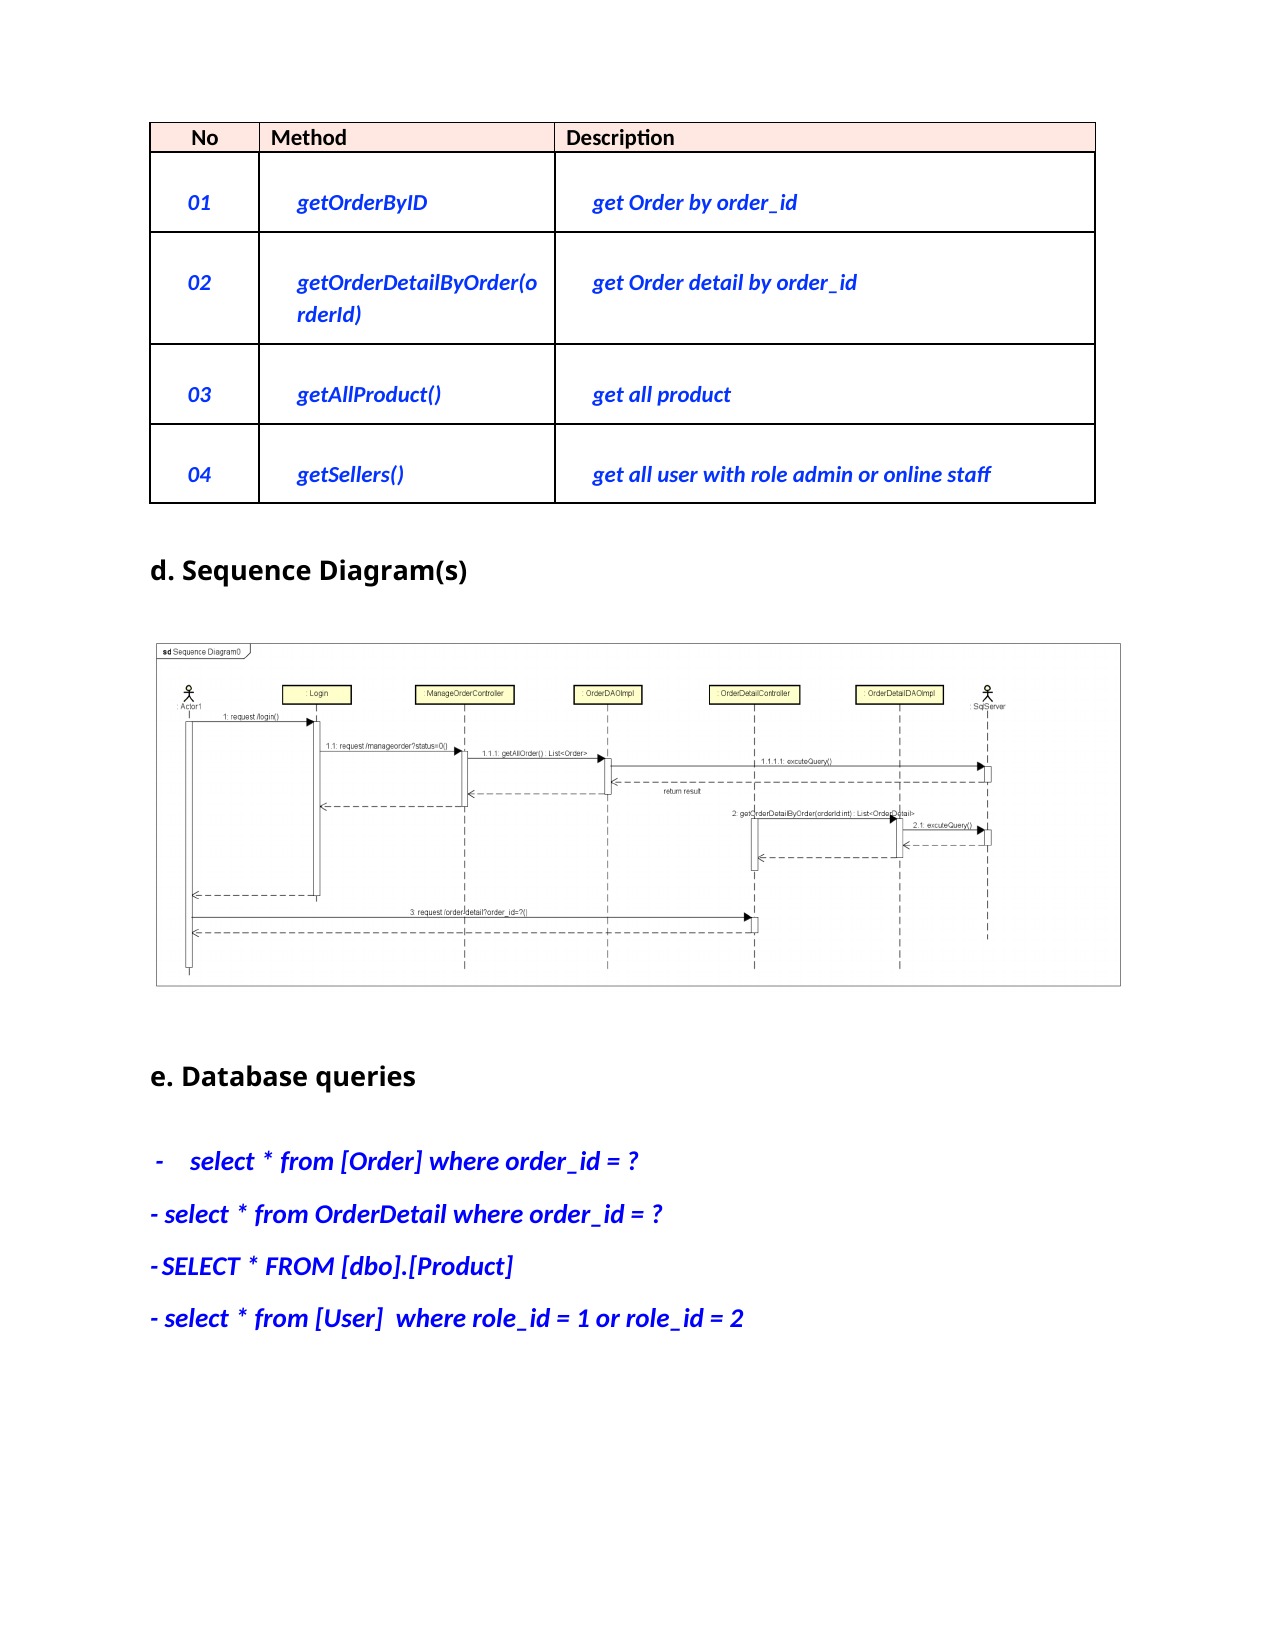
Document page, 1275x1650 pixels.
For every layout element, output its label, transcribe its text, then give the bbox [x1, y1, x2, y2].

table_cell 03 [151, 345, 258, 422]
subtitle e. Database queries [150, 1058, 1125, 1095]
text - SELECT * FROM [dbo].[Product] [150, 1249, 1125, 1282]
table_header Method [260, 123, 554, 151]
table_cell 04 [151, 425, 258, 502]
table_header No [151, 123, 259, 151]
table_cell get all user with role admin or online staff [556, 425, 1094, 502]
text - select * from OrderDetail where order_id = ? [150, 1197, 1125, 1230]
table_cell getOrderByID [260, 153, 554, 231]
table_cell getSellers() [260, 425, 554, 502]
table_cell getOrderDetailByOrder(orderId) [260, 233, 554, 343]
table_header Description [555, 123, 1095, 151]
picture [150, 637, 1125, 992]
text - select * from [Order] where order_id = ? [150, 1144, 1125, 1177]
table_cell 01 [151, 153, 258, 231]
table_cell get Order by order_id [556, 153, 1094, 231]
table_cell 02 [151, 233, 258, 343]
table_cell getAllProduct() [260, 345, 554, 422]
subtitle d. Sequence Diagram(s) [150, 551, 1125, 588]
text - select * from [User] where role_id = 1 or role_id = 2 [150, 1301, 1125, 1334]
table_cell get Order detail by order_id [556, 233, 1094, 343]
table_cell get all product [556, 345, 1094, 422]
